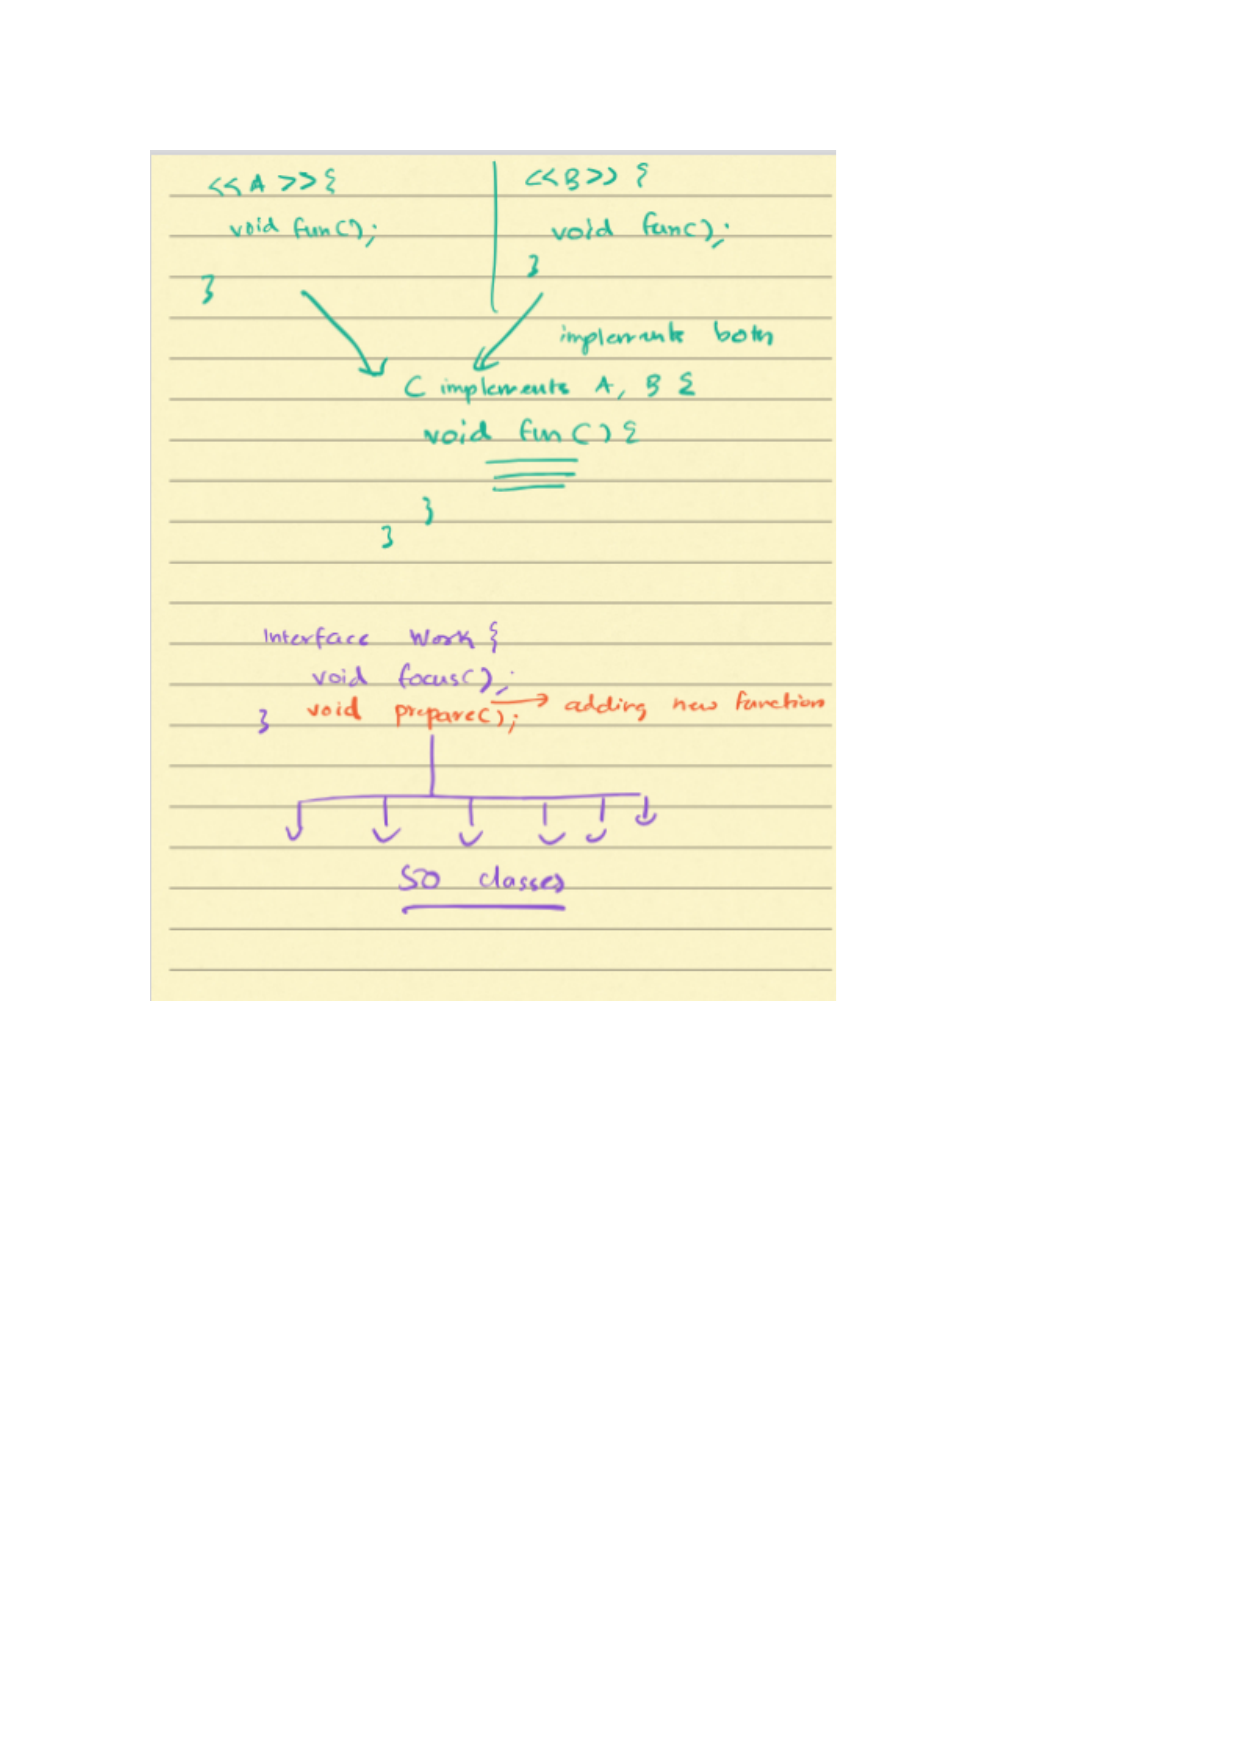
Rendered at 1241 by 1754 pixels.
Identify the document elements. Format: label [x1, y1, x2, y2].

picture [150, 150, 837, 1001]
